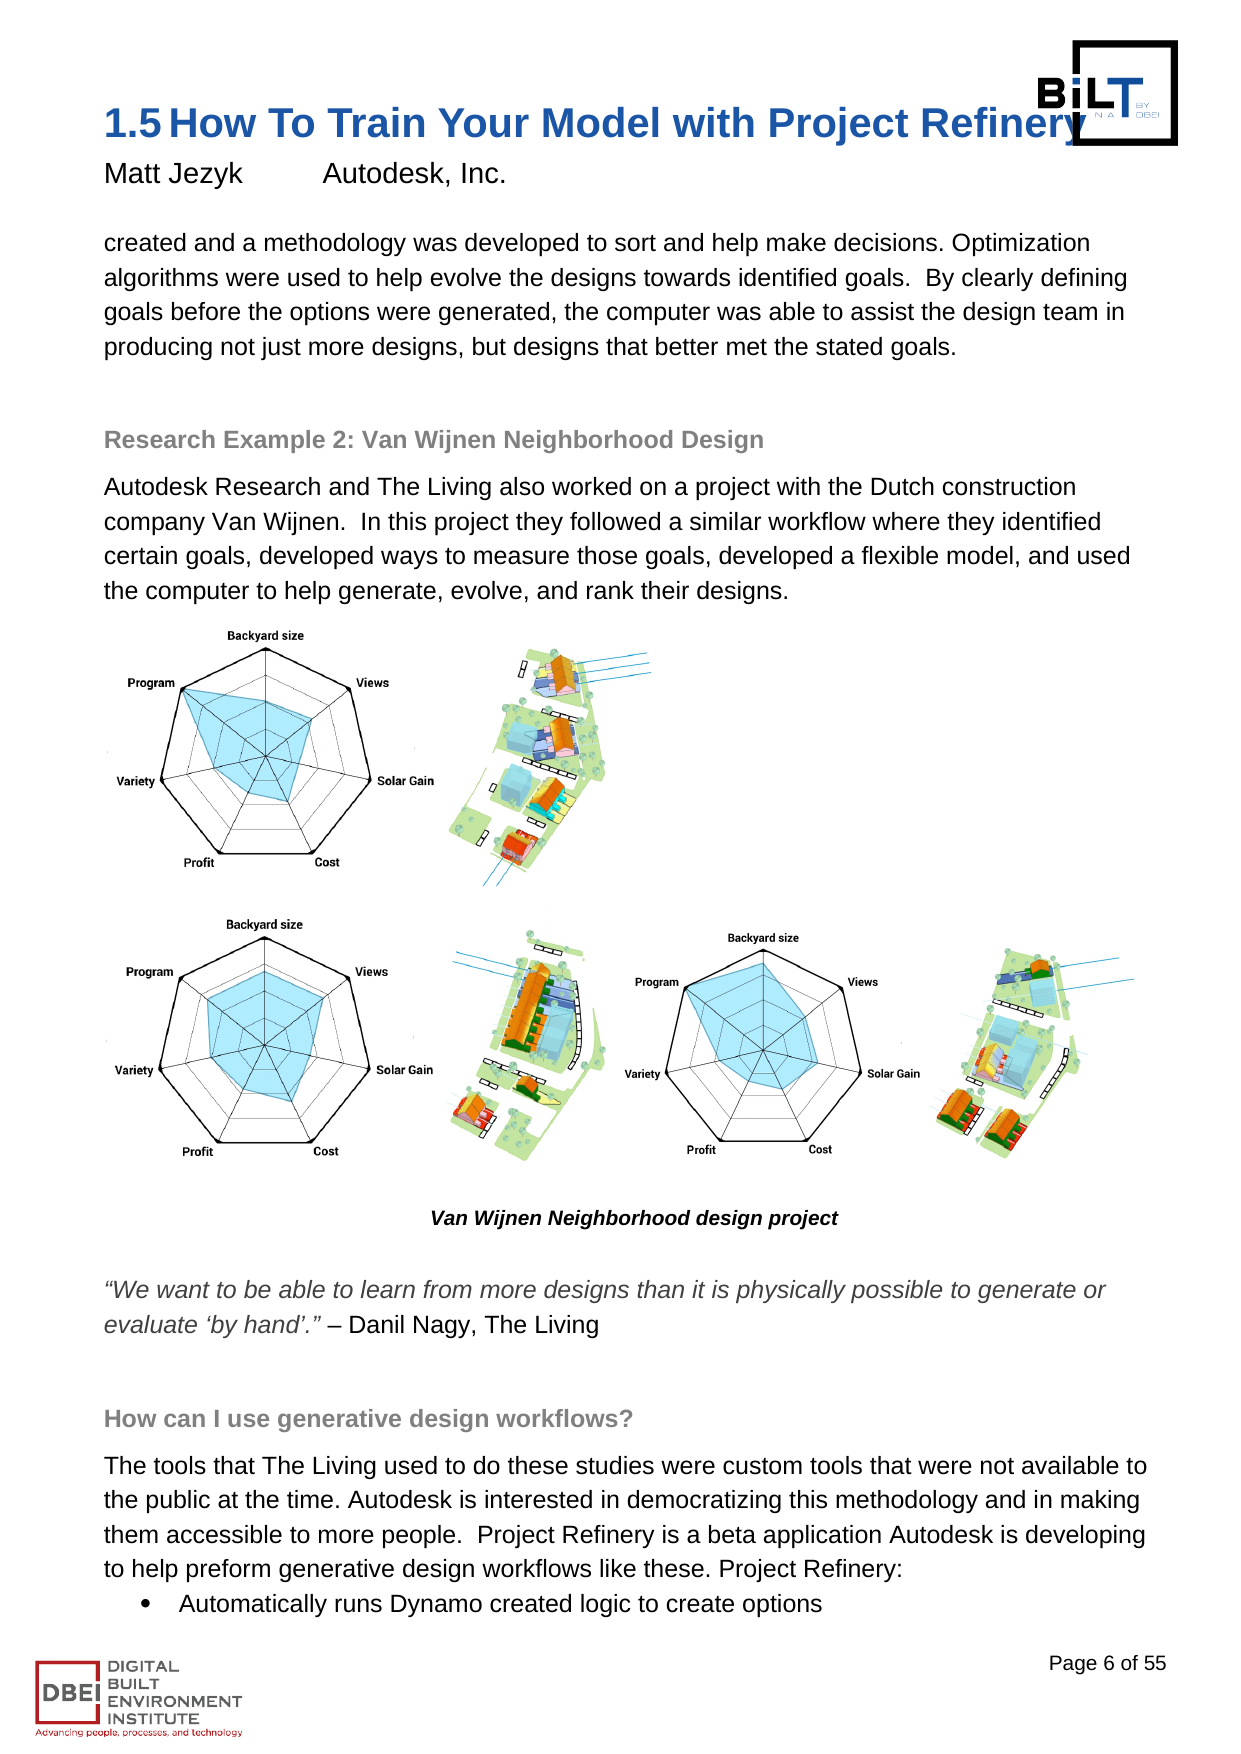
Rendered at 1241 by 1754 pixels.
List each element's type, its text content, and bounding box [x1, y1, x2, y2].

text The tools that The Living used to do these studies were custom tools that were not available to the public at the time. Autodesk is interested in democratizing this methodology and in making them accessible to more people. Project Refinery is a beta application Autodesk is developing to help preform generative design workflows like these. Project Refinery: [103, 1451, 1167, 1583]
subtitle Research Example 2: Van Wijnen Neighborhood Design [103, 425, 1167, 454]
picture [621, 922, 1138, 1191]
text Autodesk Research and The Living also worked on a project with the Dutch construction company Van Wijnen. In this project they followed a similar workflow where they identified certain goals, developed ways to measure those goals, developed a flexible model, and used the computer to help generate, evolve, and rank their designs. [103, 472, 1167, 604]
list Automatically runs Dynamo created logic to create options [141, 1589, 1167, 1617]
text “We want to be able to learn from more designs than it is physically possible to generate or evaluate ‘by hand’.” – Danil Nagy, The Living [103, 1275, 1167, 1338]
picture [27, 1652, 243, 1740]
picture [103, 901, 616, 1191]
picture [103, 610, 657, 897]
picture [1031, 31, 1182, 154]
subtitle How can I use generative design workflows? [103, 1404, 1167, 1432]
subtitle Van Wijnen Neighborhood design project [103, 1206, 1167, 1230]
